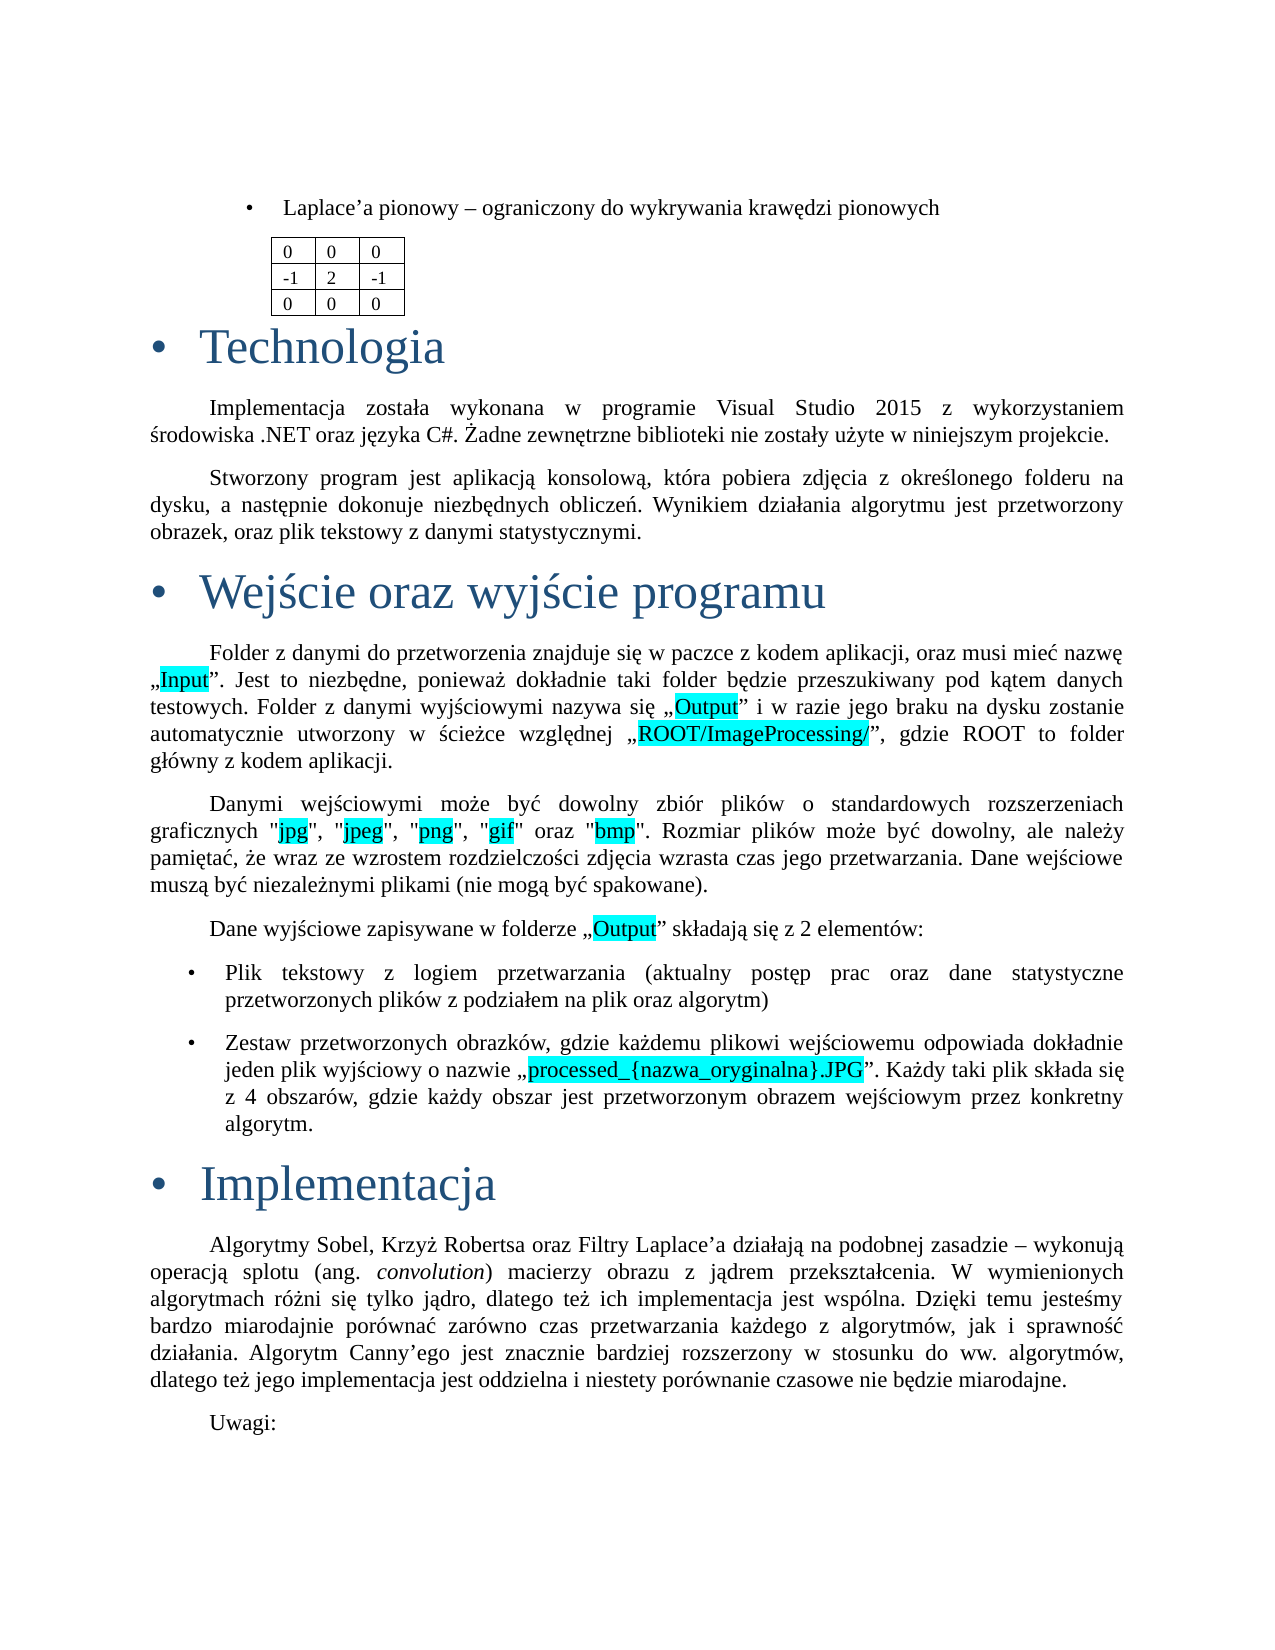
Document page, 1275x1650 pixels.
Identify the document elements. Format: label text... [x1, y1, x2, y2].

list Laplace’a pionowy – ograniczony do wykrywania krawędzi pionowych [245, 194, 1125, 221]
list Plik tekstowy z logiem przetwarzania (aktualny postęp prac oraz dane statystyczne przetworzonych plików z podziałem na plik oraz algorytm) [187, 958, 1125, 1012]
table_cell -1 [360, 264, 404, 289]
table_cell 0 [316, 290, 359, 315]
table_header 0 [272, 238, 315, 263]
list Technologia [150, 341, 391, 368]
text Stworzony program jest aplikacją konsolową, która pobiera zdjęcia z określonego folderu na dysku, a następnie dokonuje niezbędnych obliczeń. Wynikiem działania algorytmu jest przetworzony obrazek, oraz plik tekstowy z danymi statystycznymi. [150, 464, 1125, 545]
list Implementacja [469, 1179, 1125, 1206]
text Folder z danymi do przetworzenia znajduje się w paczce z kodem aplikacji, oraz musi mieć nazwę „Input”. Jest to niezbędne, ponieważ dokładnie taki folder będzie przeszukiwany pod kątem danych testowych. Folder z danymi wyjściowymi nazywa się „Output” i w razie jego braku na dysku zostanie automatycznie utworzony w ścieżce względnej „ROOT/ImageProcessing/”, gdzie ROOT to folder główny z kodem aplikacji. [150, 639, 1125, 773]
table_header 0 [316, 238, 359, 263]
text Danymi wejściowymi może być dowolny zbiór plików o standardowych rozszerzeniach graficznych "jpg", "jpeg", "png", "gif" oraz "bmp". Rozmiar plików może być dowolny, ale należy pamiętać, że wraz ze wzrostem rozdzielczości zdjęcia wzrasta czas jego przetwarzania. Dane wejściowe muszą być niezależnymi plikami (nie mogą być spakowane). [150, 790, 1125, 898]
list Wejście oraz wyjście programu [640, 587, 705, 614]
list Wejście oraz wyjście programu [537, 587, 636, 614]
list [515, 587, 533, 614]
list Implementacja [150, 1179, 259, 1206]
text Implementacja została wykonana w programie Visual Studio 2015 z wykorzystaniem środowiska .NET oraz języka C#. Żadne zewnętrzne biblioteki nie zostały użyte w niniejszym projekcie. [150, 393, 1125, 447]
table_header 0 [360, 238, 404, 263]
table_cell 2 [316, 264, 359, 289]
text Dane wyjściowe zapisywane w folderze „Output” składają się z 2 elementów: [150, 915, 1125, 942]
list Wejście oraz wyjście programu [150, 587, 269, 614]
list Wejście oraz wyjście programu [705, 587, 1125, 614]
table_cell -1 [272, 264, 315, 289]
table_cell 0 [272, 290, 315, 315]
list Wejście oraz wyjście programu [273, 587, 515, 614]
text Algorytmy Sobel, Krzyż Robertsa oraz Filtry Laplace’a działają na podobnej zasadzie – wykonują operacją splotu (ang. convolution) macierzy obrazu z jądrem przekształcenia. W wymienionych algorytmach różni się tylko jądro, dlatego też ich implementacja jest wspólna. Dzięki temu jesteśmy bardzo miarodajnie porównać zarówno czas przetwarzania każdego z algorytmów, jak i sprawność działania. Algorytm Canny’ego jest znacznie bardziej rozszerzony w stosunku do ww. algorytmów, dlatego też jego implementacja jest oddzielna i niestety porównanie czasowe nie będzie miarodajne. [150, 1231, 1125, 1392]
list Implementacja [263, 1179, 465, 1206]
list Zestaw przetworzonych obrazków, gdzie każdemu plikowi wejściowemu odpowiada dokładnie jeden plik wyjściowy o nazwie „processed_{nazwa_oryginalna}.JPG”. Każdy taki plik składa się z 4 obszarów, gdzie każdy obszar jest przetworzonym obrazem wejściowym przez konkretny algorytm. [187, 1029, 1125, 1137]
table_cell 0 [360, 290, 404, 315]
list Technologia [391, 341, 1125, 368]
text Uwagi: [150, 1409, 1125, 1436]
